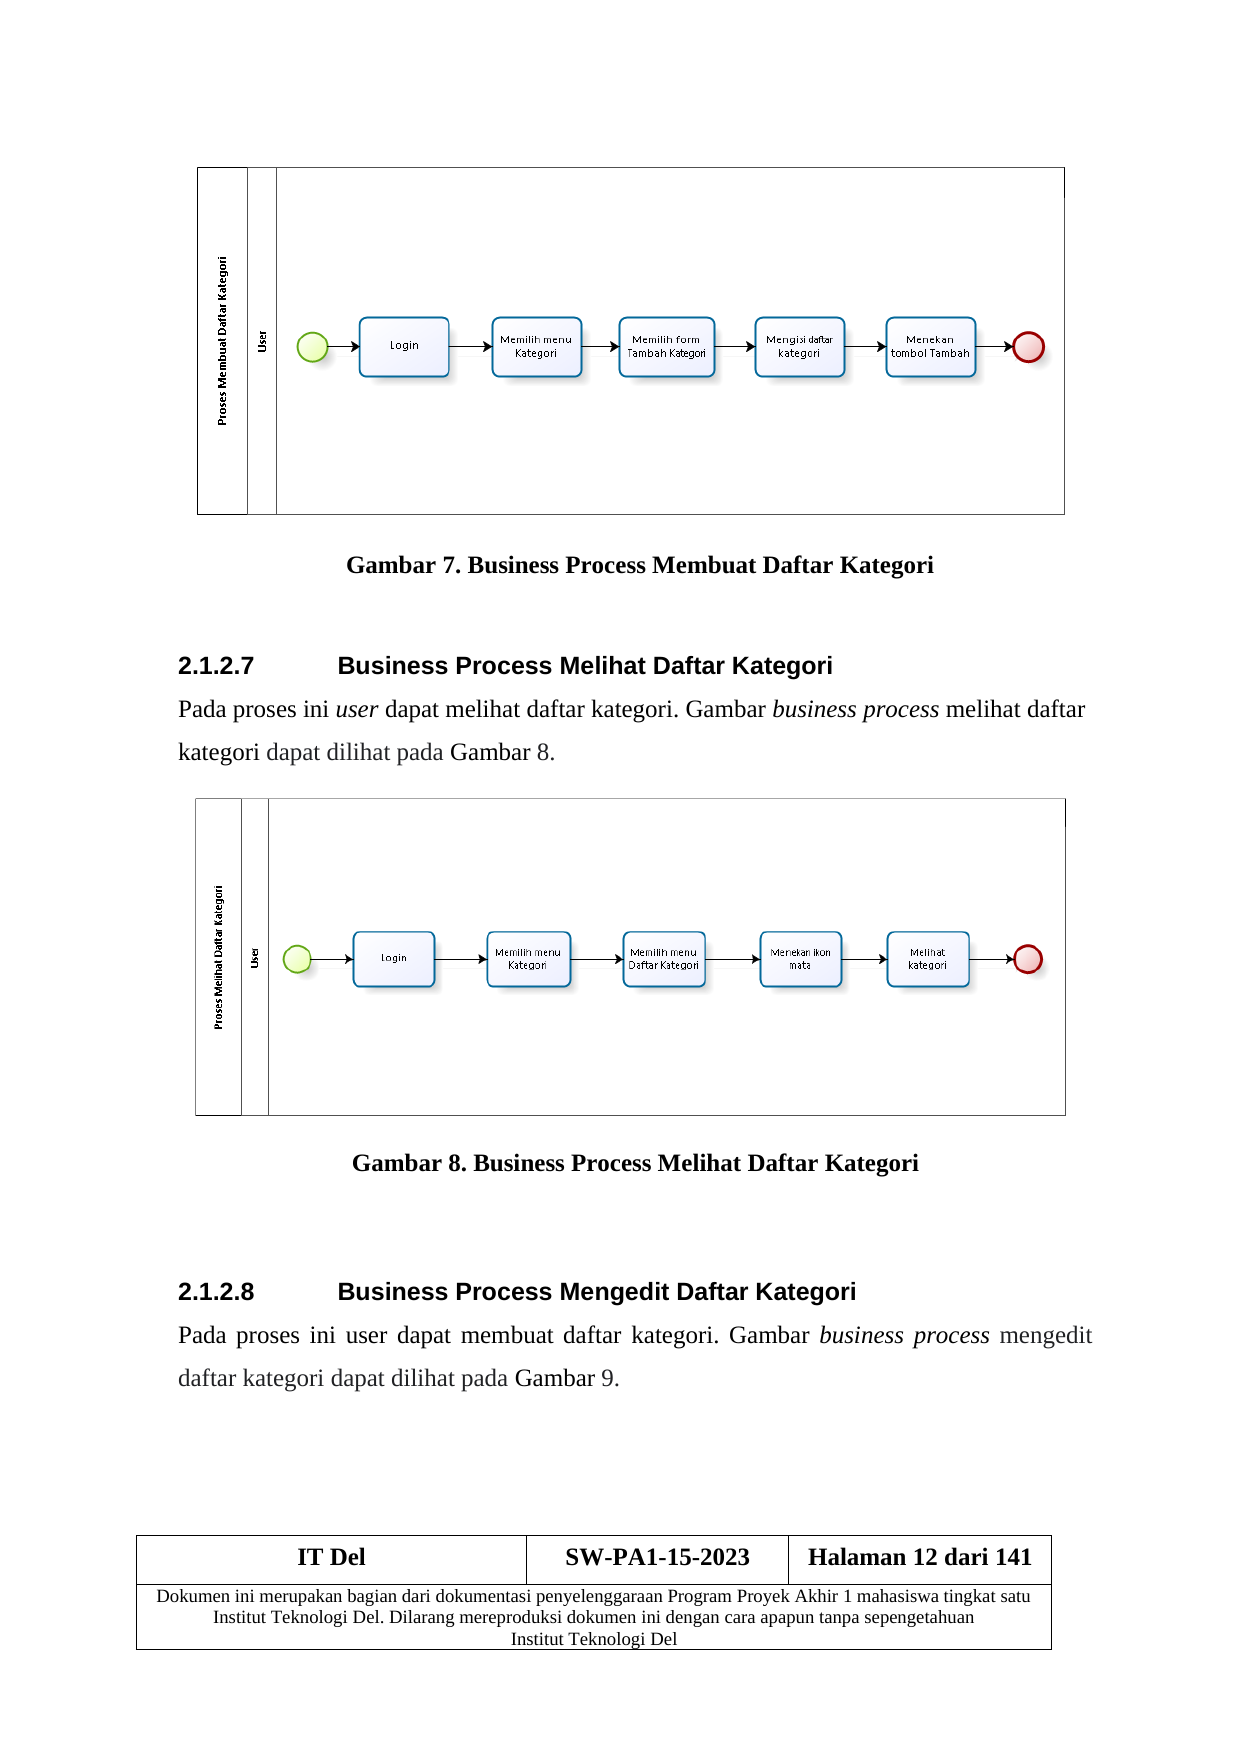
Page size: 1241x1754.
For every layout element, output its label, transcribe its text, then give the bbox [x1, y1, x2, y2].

text 2.1.2.7 Business Process Melihat Daftar Kategori [178, 651, 1092, 680]
text Gambar 8. Business Process Melihat Daftar Kategori [178, 1148, 1092, 1177]
text Gambar 7. Business Process Membuat Daftar Kategori [187, 550, 1092, 579]
picture [177, 780, 1083, 1134]
picture [177, 147, 1083, 536]
text Pada proses ini user dapat membuat daftar kategori. Gambar business process mengedit daftar kategori dapat dilihat pada Gambar 9. [178, 1320, 1092, 1392]
text Pada proses ini user dapat melihat daftar kategori. Gambar business process melihat daftar kategori dapat dilihat pada Gambar 8. [178, 694, 1092, 766]
text 2.1.2.8 Business Process Mengedit Daftar Kategori [178, 1277, 1092, 1306]
